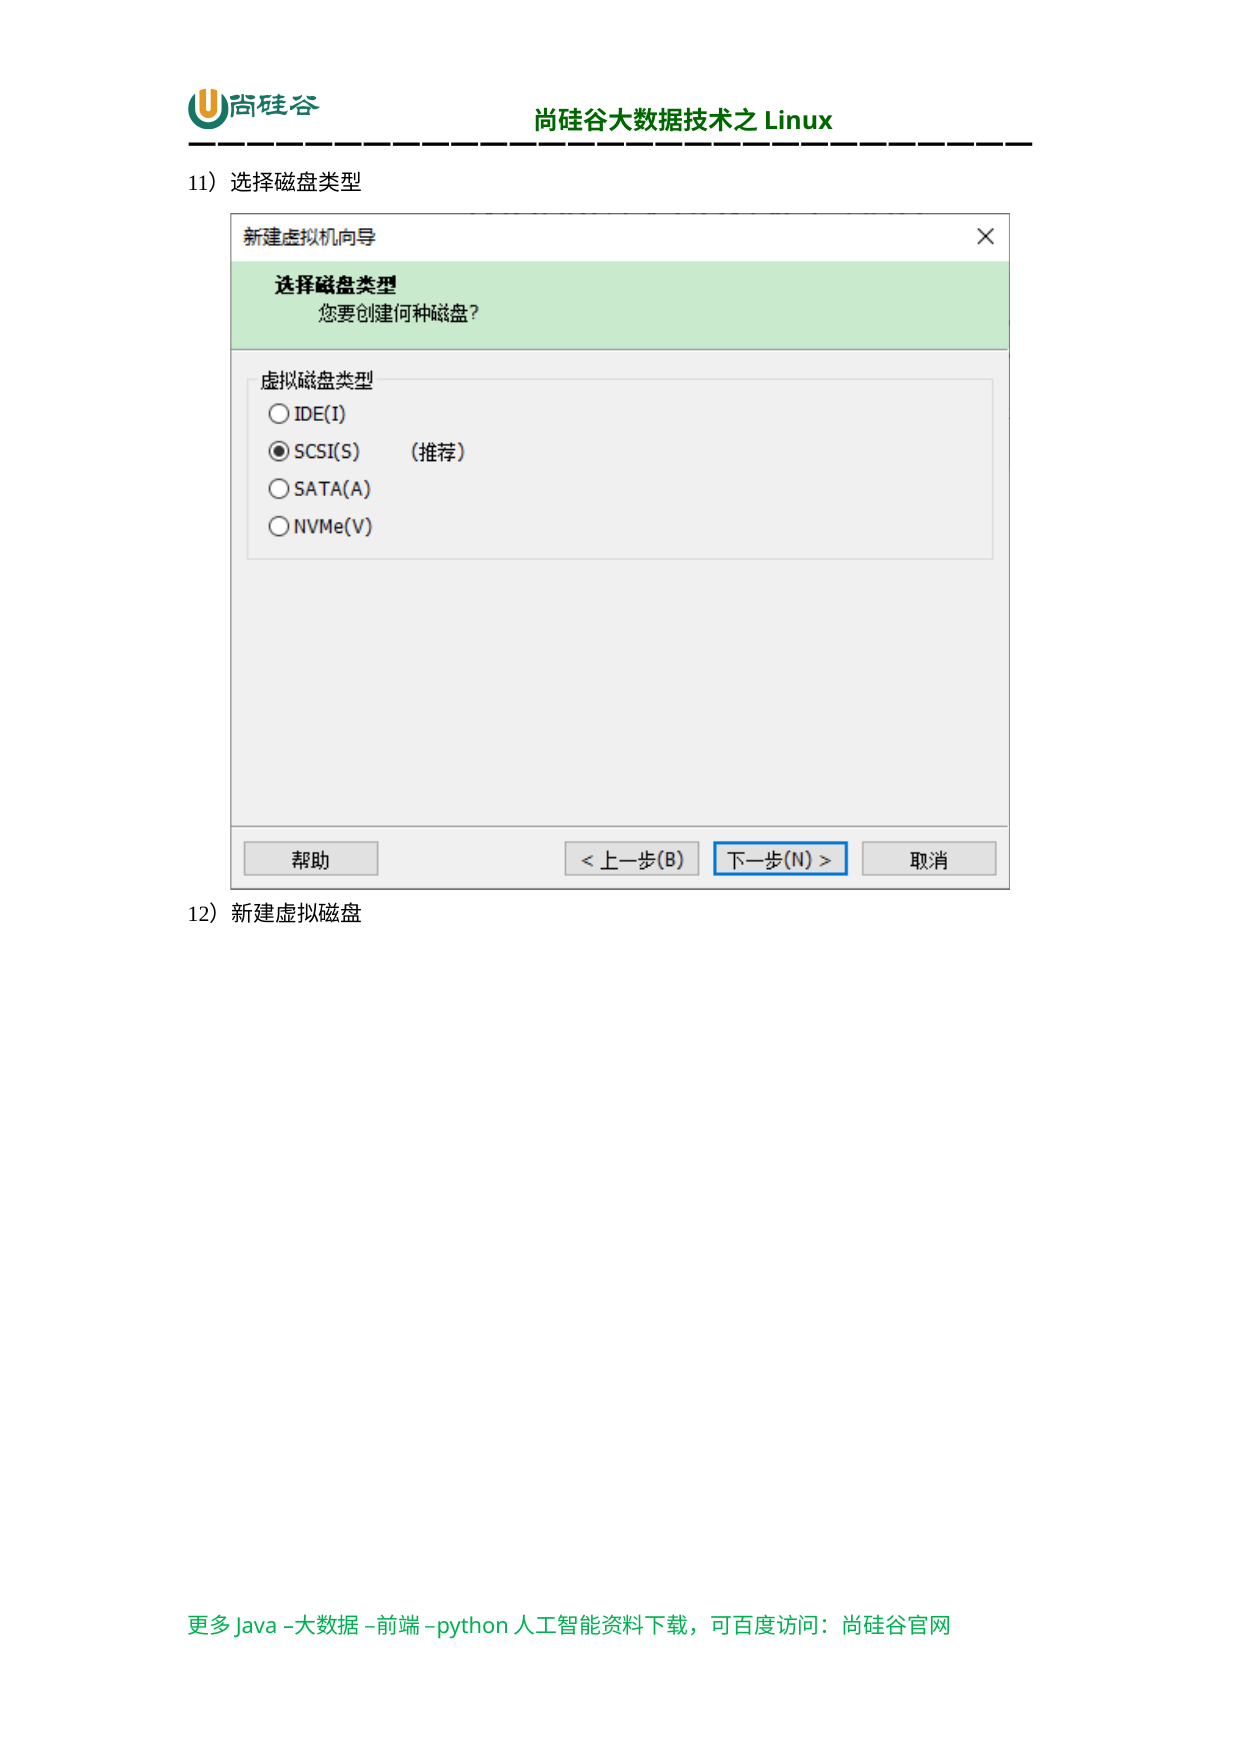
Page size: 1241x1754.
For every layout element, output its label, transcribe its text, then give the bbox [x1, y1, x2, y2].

picture [187, 88, 321, 130]
text 12）新建虚拟磁盘 [187, 896, 1053, 928]
text 11）选择磁盘类型 [187, 165, 1053, 197]
picture [230, 213, 1010, 890]
